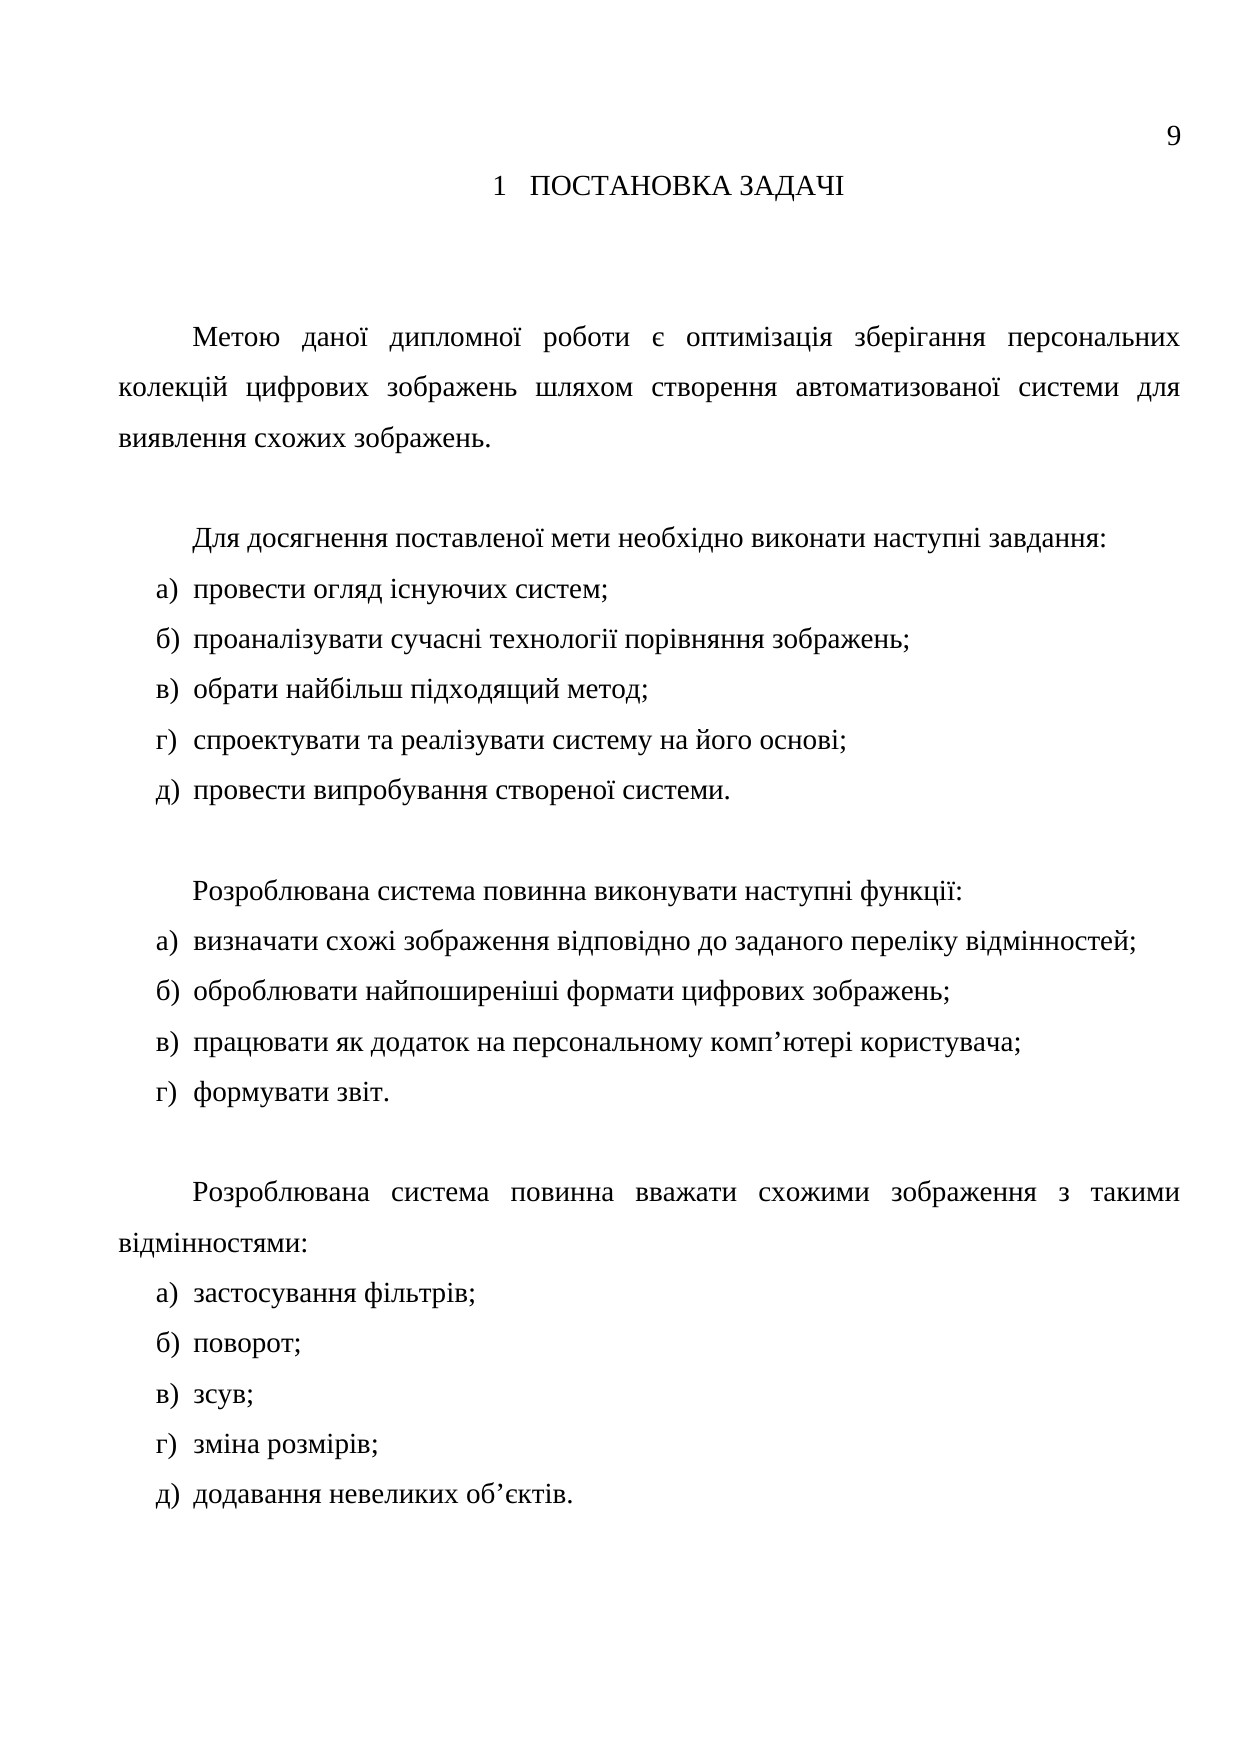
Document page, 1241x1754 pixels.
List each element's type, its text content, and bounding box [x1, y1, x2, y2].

list проаналізувати сучасні технології порівняння зображень; [156, 621, 1181, 655]
subtitle Постановка задачі [156, 168, 1181, 202]
text Розроблювана система повинна виконувати наступні функції: [118, 873, 1181, 906]
list провести випробування створеної системи. [156, 772, 1181, 806]
list працювати як додаток на персональному комп’ютері користувача; [156, 1024, 1181, 1057]
list поворот; [156, 1326, 1181, 1359]
text Для досягнення поставленої мети необхідно виконати наступні завдання: [118, 521, 1181, 554]
list зсув; [156, 1376, 1181, 1409]
text Розроблювана система повинна вважати схожими зображення з такими відмінностями: [118, 1174, 1181, 1258]
list зміна розмірів; [156, 1426, 1181, 1460]
list застосування фільтрів; [156, 1275, 1181, 1309]
list оброблювати найпоширеніші формати цифрових зображень; [156, 973, 1181, 1007]
text Метою даної дипломної роботи є оптимізація зберігання персональних колекцій цифрових зображень шляхом створення автоматизованої системи для виявлення схожих зображень. [118, 319, 1181, 453]
list провести огляд існуючих систем; [156, 571, 1181, 604]
list обрати найбільш підходящий метод; [156, 671, 1181, 705]
list спроектувати та реалізувати систему на його основі; [156, 722, 1181, 755]
list формувати звіт. [156, 1074, 1181, 1107]
list додавання невеликих об’єктів. [156, 1476, 1181, 1510]
list визначати схожі зображення відповідно до заданого переліку відмінностей; [156, 923, 1181, 957]
